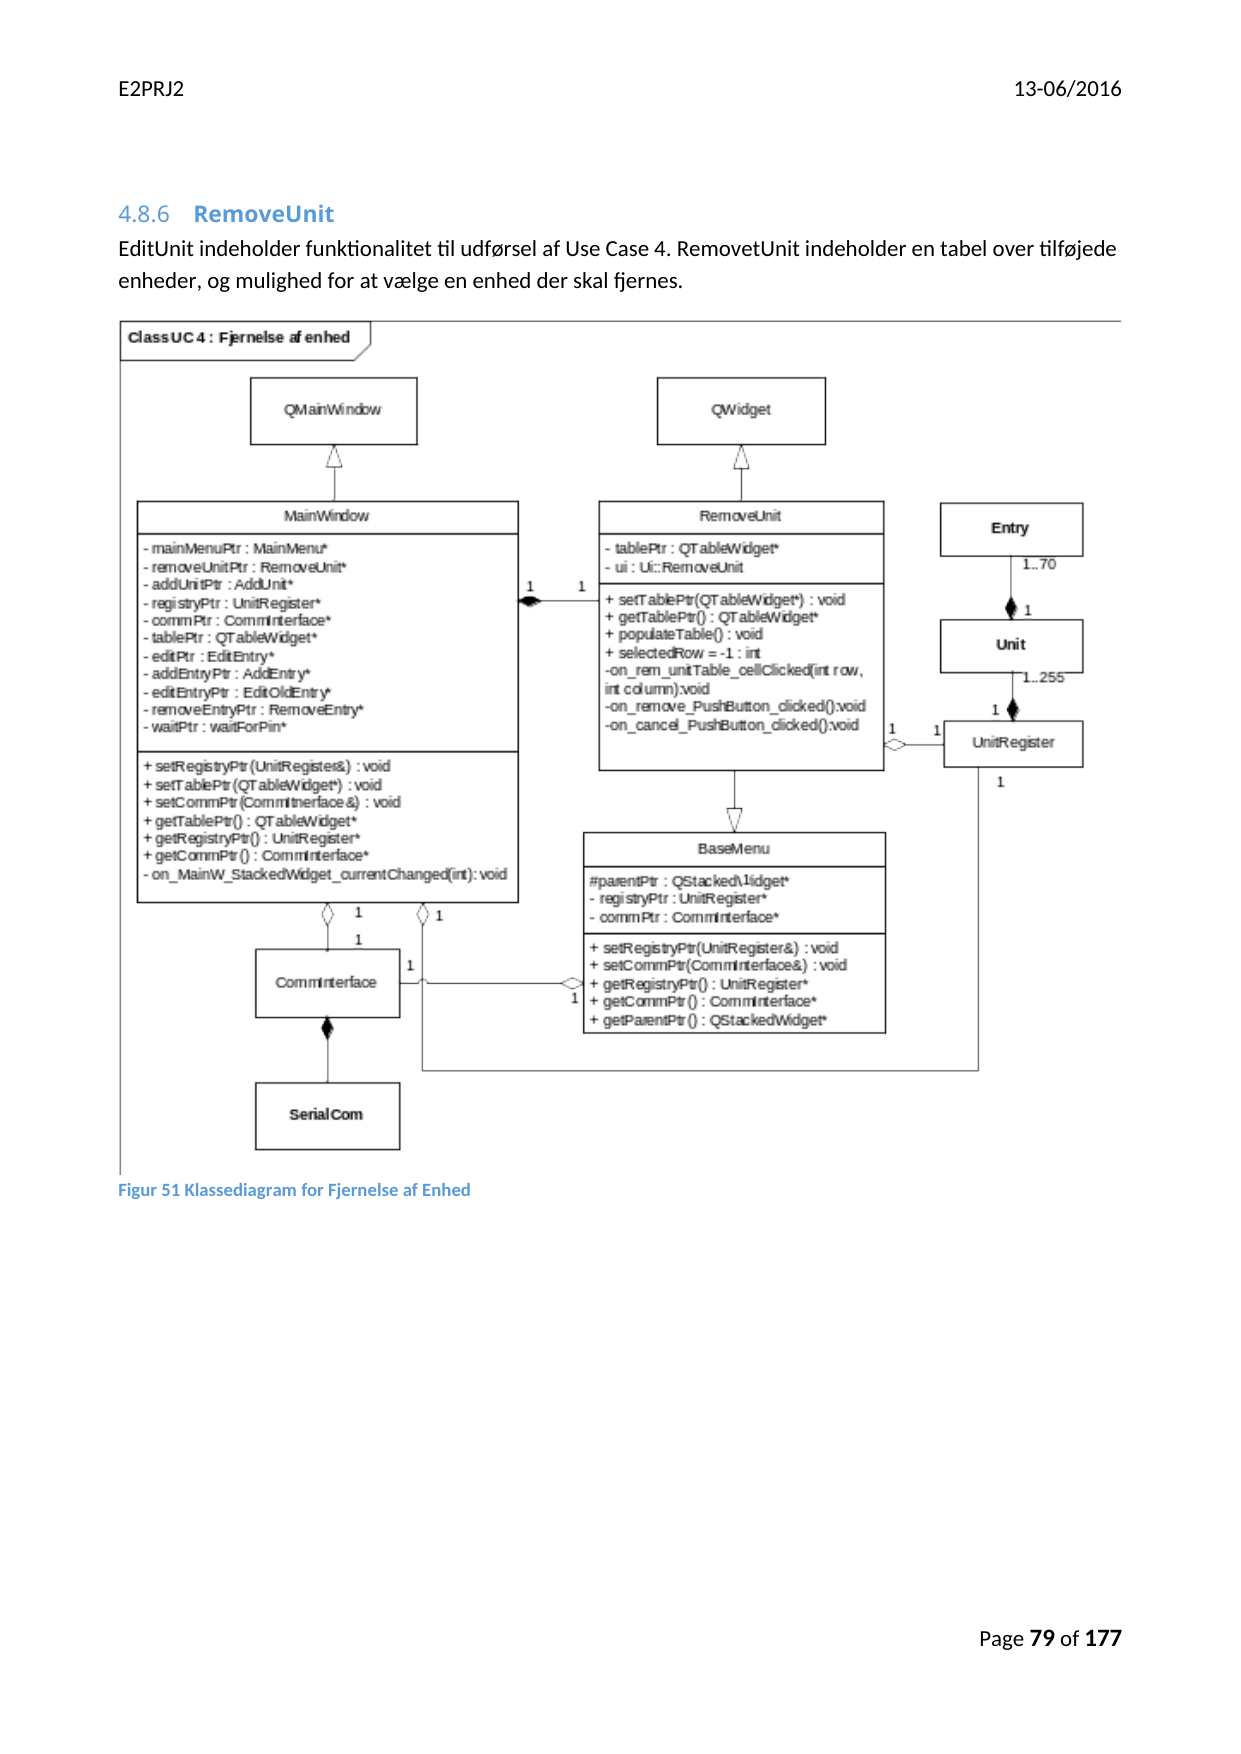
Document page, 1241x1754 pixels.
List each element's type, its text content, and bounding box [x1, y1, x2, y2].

text EditUnit indeholder funktionalitet til udførsel af Use Case 4. RemovetUnit indeholder en tabel over tilføjede enheder, og mulighed for at vælge en enhed der skal fjernes. [118, 234, 1122, 294]
subtitle RemoveUnit [118, 198, 1122, 229]
